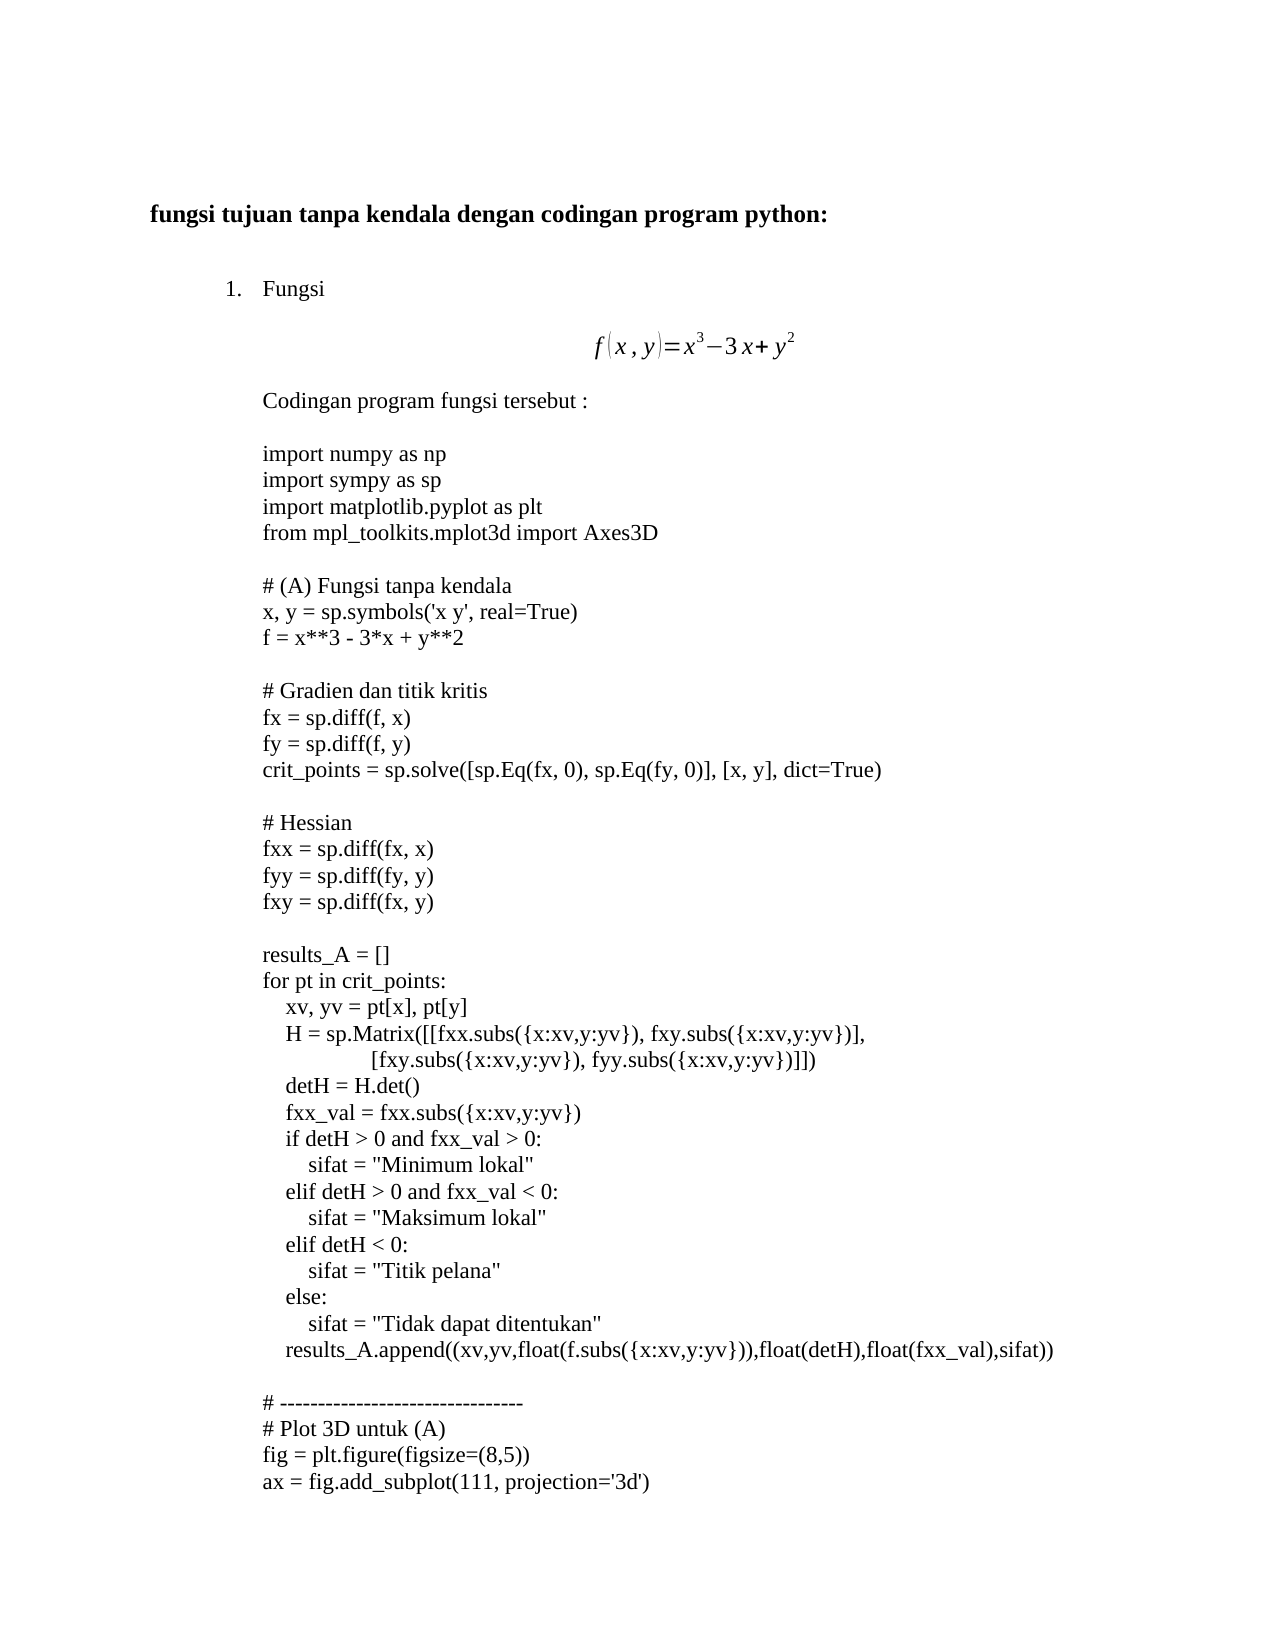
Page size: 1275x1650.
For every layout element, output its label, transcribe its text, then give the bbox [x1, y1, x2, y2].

list detH = H.det() [262, 1072, 1125, 1099]
list Codingan program fungsi tersebut : [262, 387, 1125, 414]
list import numpy as np [262, 440, 1125, 466]
list elif detH < 0: [262, 1231, 1125, 1257]
list Fungsi [225, 276, 1125, 302]
text fungsi tujuan tanpa kendala dengan codingan program python: [150, 199, 1125, 228]
list import matplotlib.pyplot as plt [262, 493, 1125, 519]
list ax = fig.add_subplot(111, projection='3d') [262, 1468, 1125, 1494]
list fig = plt.figure(figsize=(8,5)) [262, 1441, 1125, 1468]
list fxy = sp.diff(fx, y) [262, 888, 1125, 914]
list f = x**3 - 3*x + y**2 [262, 624, 1125, 651]
list for pt in crit_points: [262, 967, 1125, 993]
list else: [262, 1283, 1125, 1310]
list elif detH > 0 and fxx_val < 0: [262, 1178, 1125, 1204]
list # -------------------------------- [262, 1389, 1125, 1415]
list # Hessian [262, 809, 1125, 835]
list fx = sp.diff(f, x) [262, 703, 1125, 730]
list fxx_val = fxx.subs({x:xv,y:yv}) [262, 1099, 1125, 1125]
list if detH > 0 and fxx_val > 0: [262, 1125, 1125, 1152]
list # Plot 3D untuk (A) [262, 1415, 1125, 1441]
list sifat = "Minimum lokal" [262, 1152, 1125, 1178]
list results_A.append((xv,yv,float(f.subs({x:xv,y:yv})),float(detH),float(fxx_val),sifat)) [262, 1336, 1125, 1362]
list fy = sp.diff(f, y) [262, 730, 1125, 756]
list # Gradien dan titik kritis [262, 677, 1125, 703]
list sifat = "Maksimum lokal" [262, 1204, 1125, 1231]
list crit_points = sp.solve([sp.Eq(fx, 0), sp.Eq(fy, 0)], [x, y], dict=True) [262, 756, 1125, 783]
list from mpl_toolkits.mplot3d import Axes3D [262, 519, 1125, 545]
list fyy = sp.diff(fy, y) [262, 862, 1125, 888]
list results_A = [] [262, 941, 1125, 967]
list xv, yv = pt[x], pt[y] [262, 993, 1125, 1020]
list x, y = sp.symbols('x y', real=True) [262, 598, 1125, 624]
list [fxy.subs({x:xv,y:yv}), fyy.subs({x:xv,y:yv})]]) [262, 1046, 1125, 1072]
list H = sp.Matrix([[fxx.subs({x:xv,y:yv}), fxy.subs({x:xv,y:yv})], [262, 1020, 1125, 1046]
list sifat = "Tidak dapat ditentukan" [262, 1310, 1125, 1336]
list fxx = sp.diff(fx, x) [262, 835, 1125, 862]
list # (A) Fungsi tanpa kendala [262, 572, 1125, 598]
list import sympy as sp [262, 466, 1125, 493]
list sifat = "Titik pelana" [262, 1257, 1125, 1283]
